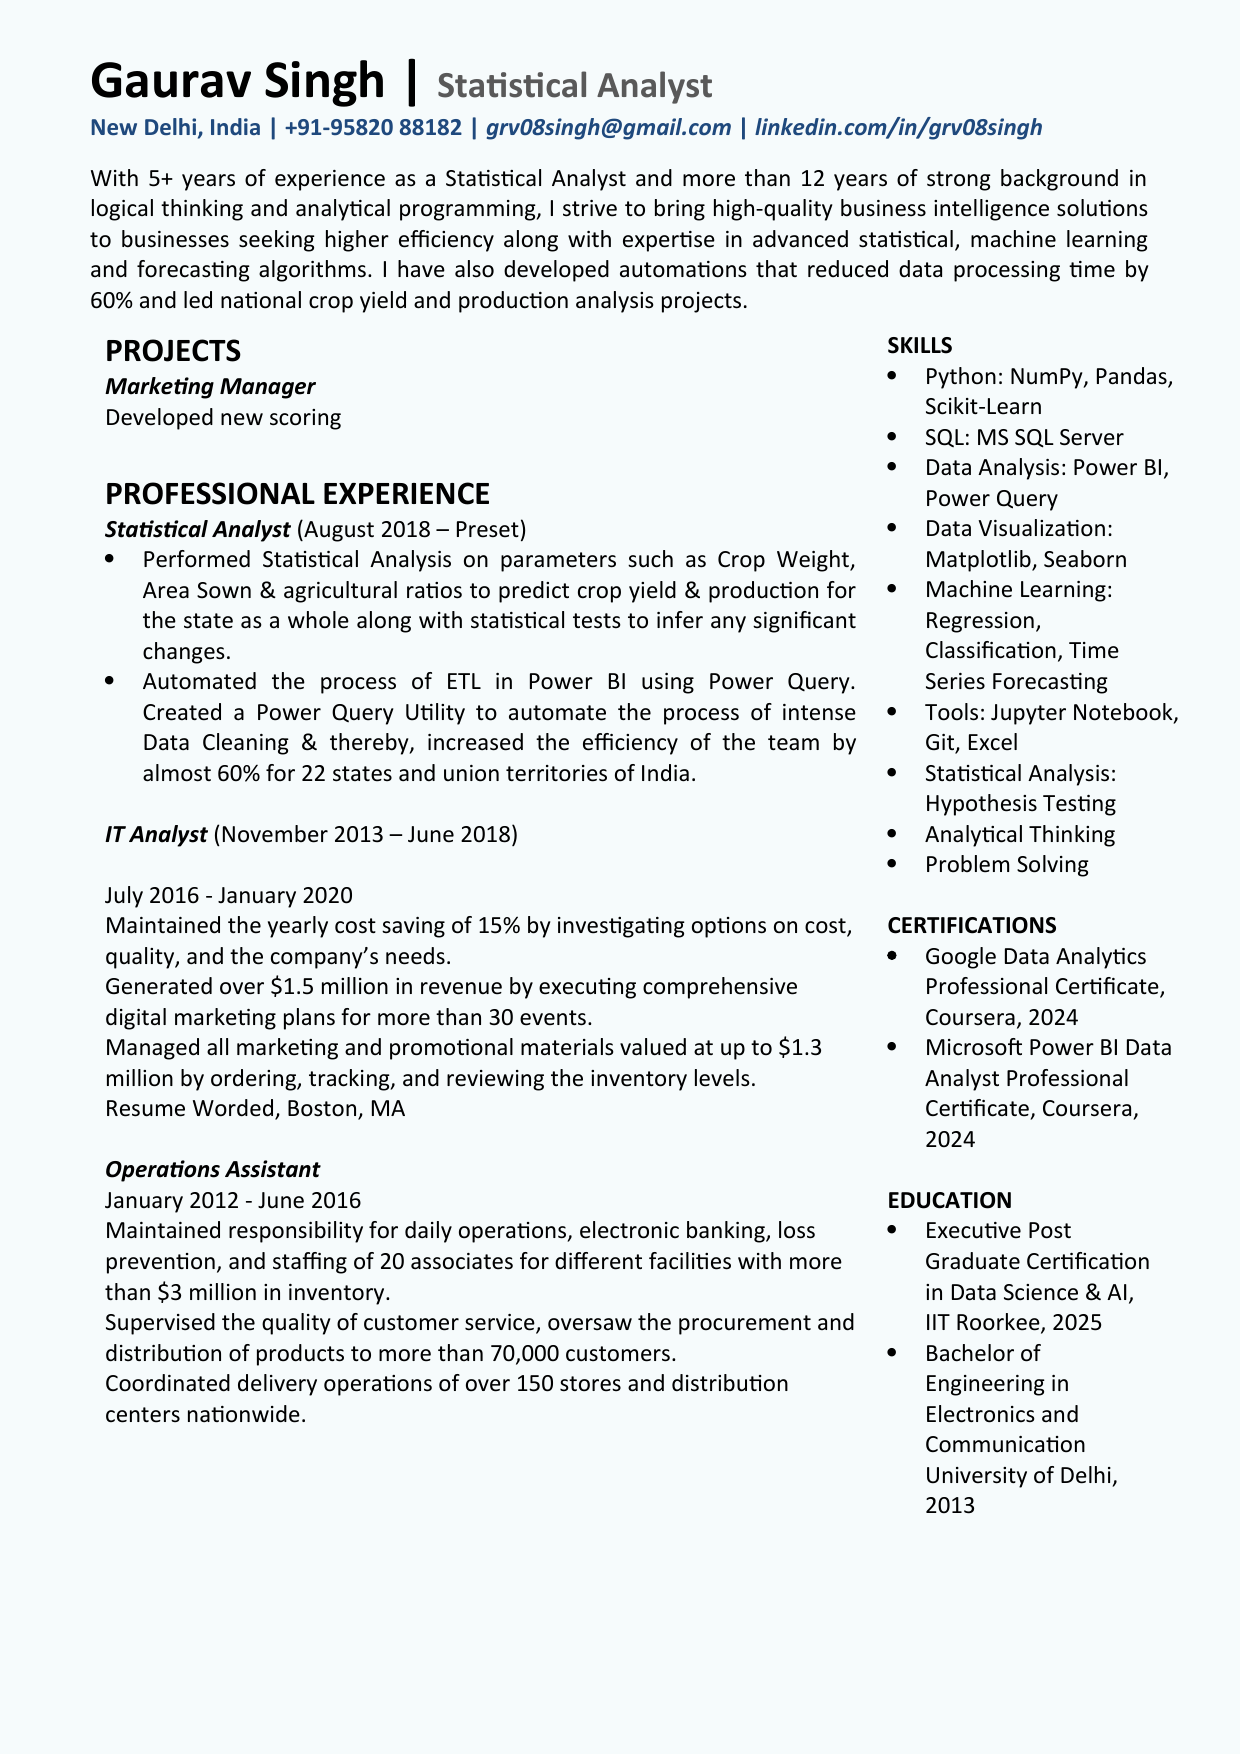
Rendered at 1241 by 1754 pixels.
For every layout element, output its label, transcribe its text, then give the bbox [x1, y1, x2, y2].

text New Delhi, India | +91-95820 88182 | grv08singh@gmail.com | linkedin.com/in/grv08singh [90, 111, 1150, 142]
table_header PROJECTS Marketing Manager Developed new scoring PROFESSIONAL EXPERIENCE Statistical Analyst (August 2018 – Preset) Performed Statistical Analysis on parameters such as Crop Weight, Area Sown & agricultural ratios to predict crop yield & production for the state as a whole along with statistical tests to infer any significant changes. Automated the process of ETL in Power BI using Power Query. Created a Power Query Utility to automate the process of intense Data Cleaning & thereby, increased the efficiency of the team by almost 60% for 22 states and union territories of India. IT Analyst (November 2013 – June 2018) July 2016 - January 2020 Maintained the yearly cost saving of 15% by investigating options on cost, quality, and the company’s needs. Generated over $1.5 million in revenue by executing comprehensive digital marketing plans for more than 30 events. Managed all marketing and promotional materials valued at up to $1.3 million by ordering, tracking, and reviewing the inventory levels. Resume Worded, Boston, MA Operations Assistant January 2012 - June 2016 Maintained responsibility for daily operations, electronic banking, loss prevention, and staffing of 20 associates for different facilities with more than $3 million in inventory. Supervised the quality of customer service, oversaw the procurement and distribution of products to more than 70,000 customers. Coordinated delivery operations of over 150 stores and distribution centers nationwide. [90, 315, 872, 1643]
table_header SKILLS Python: NumPy, Pandas, Scikit-Learn SQL: MS SQL Server Data Analysis: Power BI, Power Query Data Visualization: Matplotlib, Seaborn Machine Learning: Regression, Classification, Time Series Forecasting Tools: Jupyter Notebook, Git, Excel Statistical Analysis: Hypothesis Testing Analytical Thinking Problem Solving CERTIFICATIONS Google Data Analytics Professional Certificate, Coursera, 2024 Microsoft Power BI Data Analyst Professional Certificate, Coursera, 2024 EDUCATION Executive Post Graduate Certification in Data Science & AI, IIT Roorkee, 2025 Bachelor of Engineering in Electronics and Communication University of Delhi, 2013 [873, 315, 1197, 1643]
text Gaurav Singh | Statistical Analyst [90, 45, 1150, 111]
text With 5+ years of experience as a Statistical Analyst and more than 12 years of strong background in logical thinking and analytical programming, I strive to bring high-quality business intelligence solutions to businesses seeking higher efficiency along with expertise in advanced statistical, machine learning and forecasting algorithms. I have also developed automations that reduced data processing time by 60% and led national crop yield and production analysis projects. [90, 162, 1150, 314]
